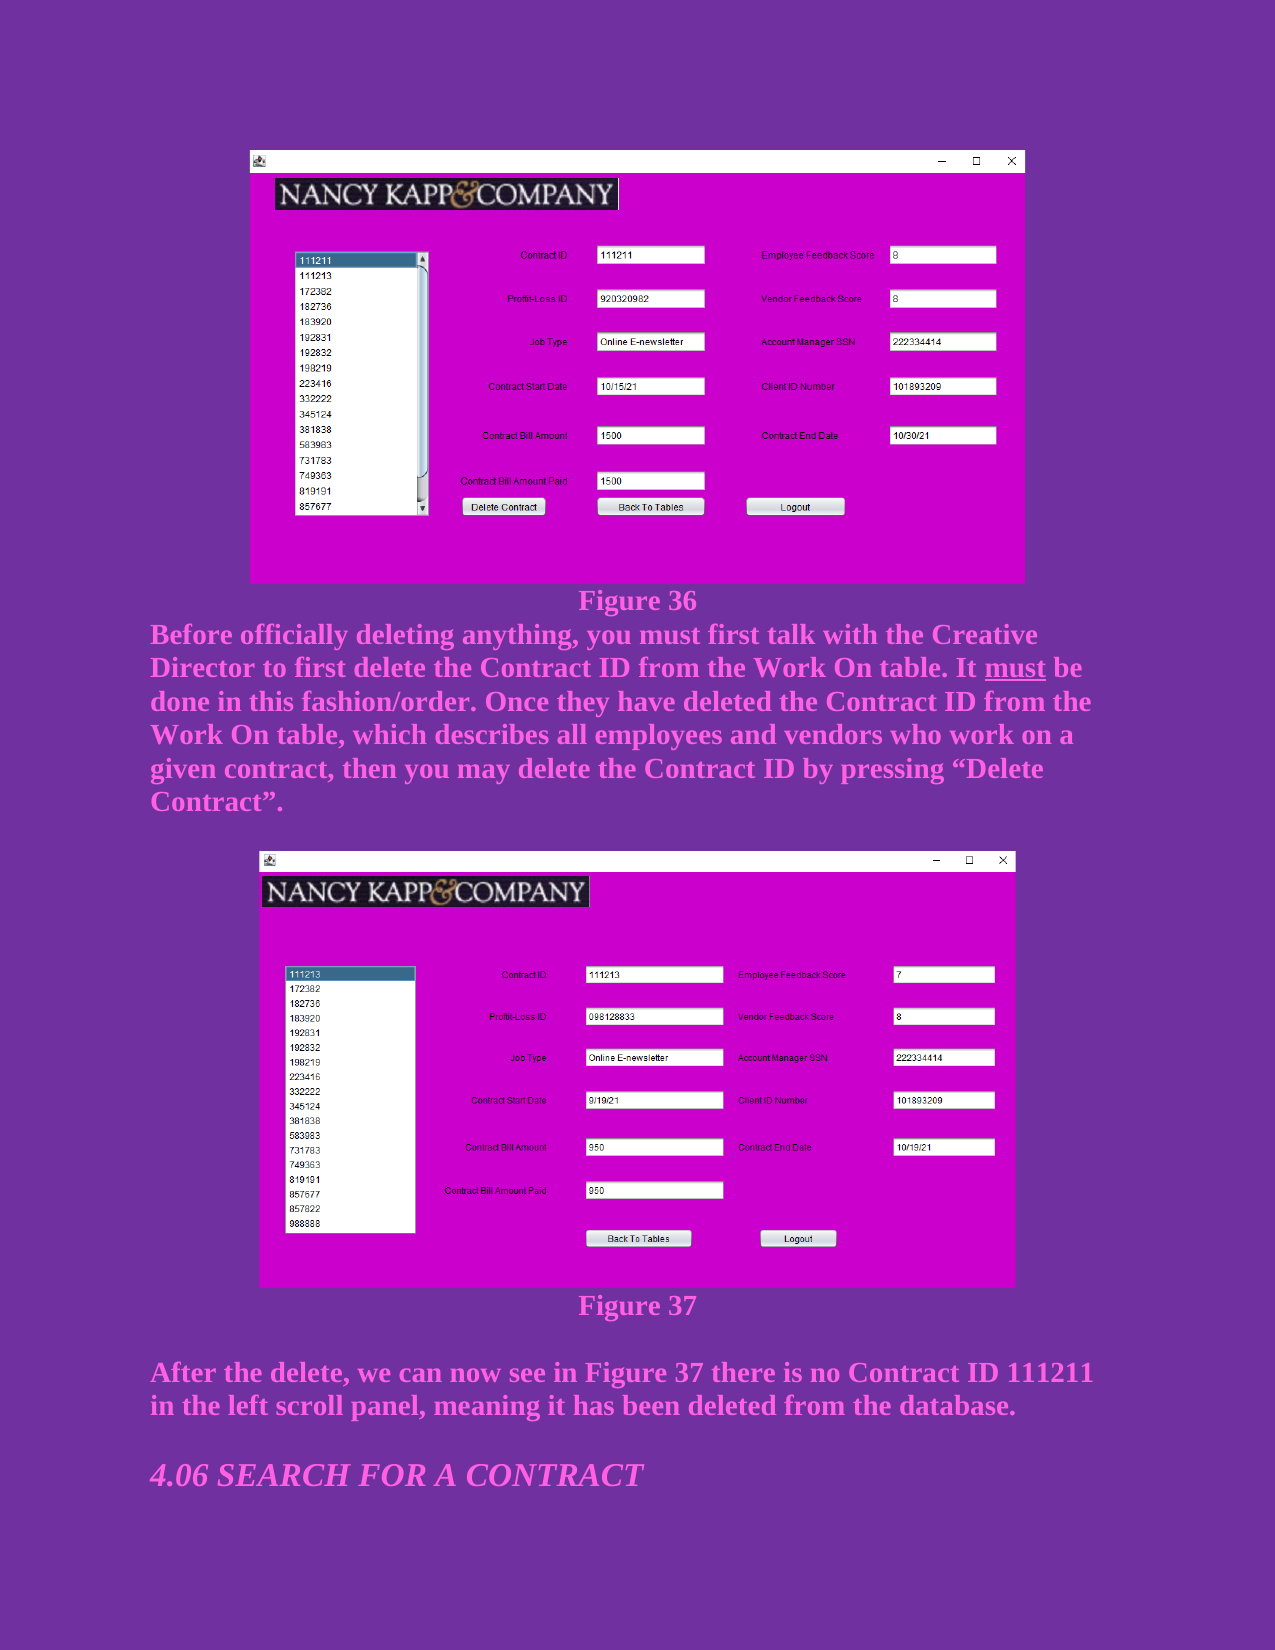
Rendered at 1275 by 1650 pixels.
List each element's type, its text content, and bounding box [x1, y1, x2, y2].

text Before officially deleting anything, you must first talk with the Creative Director to first delete the Contract ID from the Work On table. It must be done in this fashion/order. Once they have deleted the Contract ID from the Work On table, which describes all employees and vendors who work on a given contract, then you may delete the Contract ID by pressing “Delete Contract”. [150, 617, 1125, 818]
text Figure 37 [150, 1288, 1125, 1321]
text 4.06 SEARCH FOR A CONTRACT [150, 1456, 1125, 1494]
picture [249, 150, 1026, 584]
picture [259, 851, 1016, 1288]
text Figure 36 [150, 583, 1125, 617]
text After the delete, we can now see in Figure 37 there is no Contract ID 111211 in the left scroll panel, meaning it has been deleted from the database. [150, 1355, 1125, 1422]
